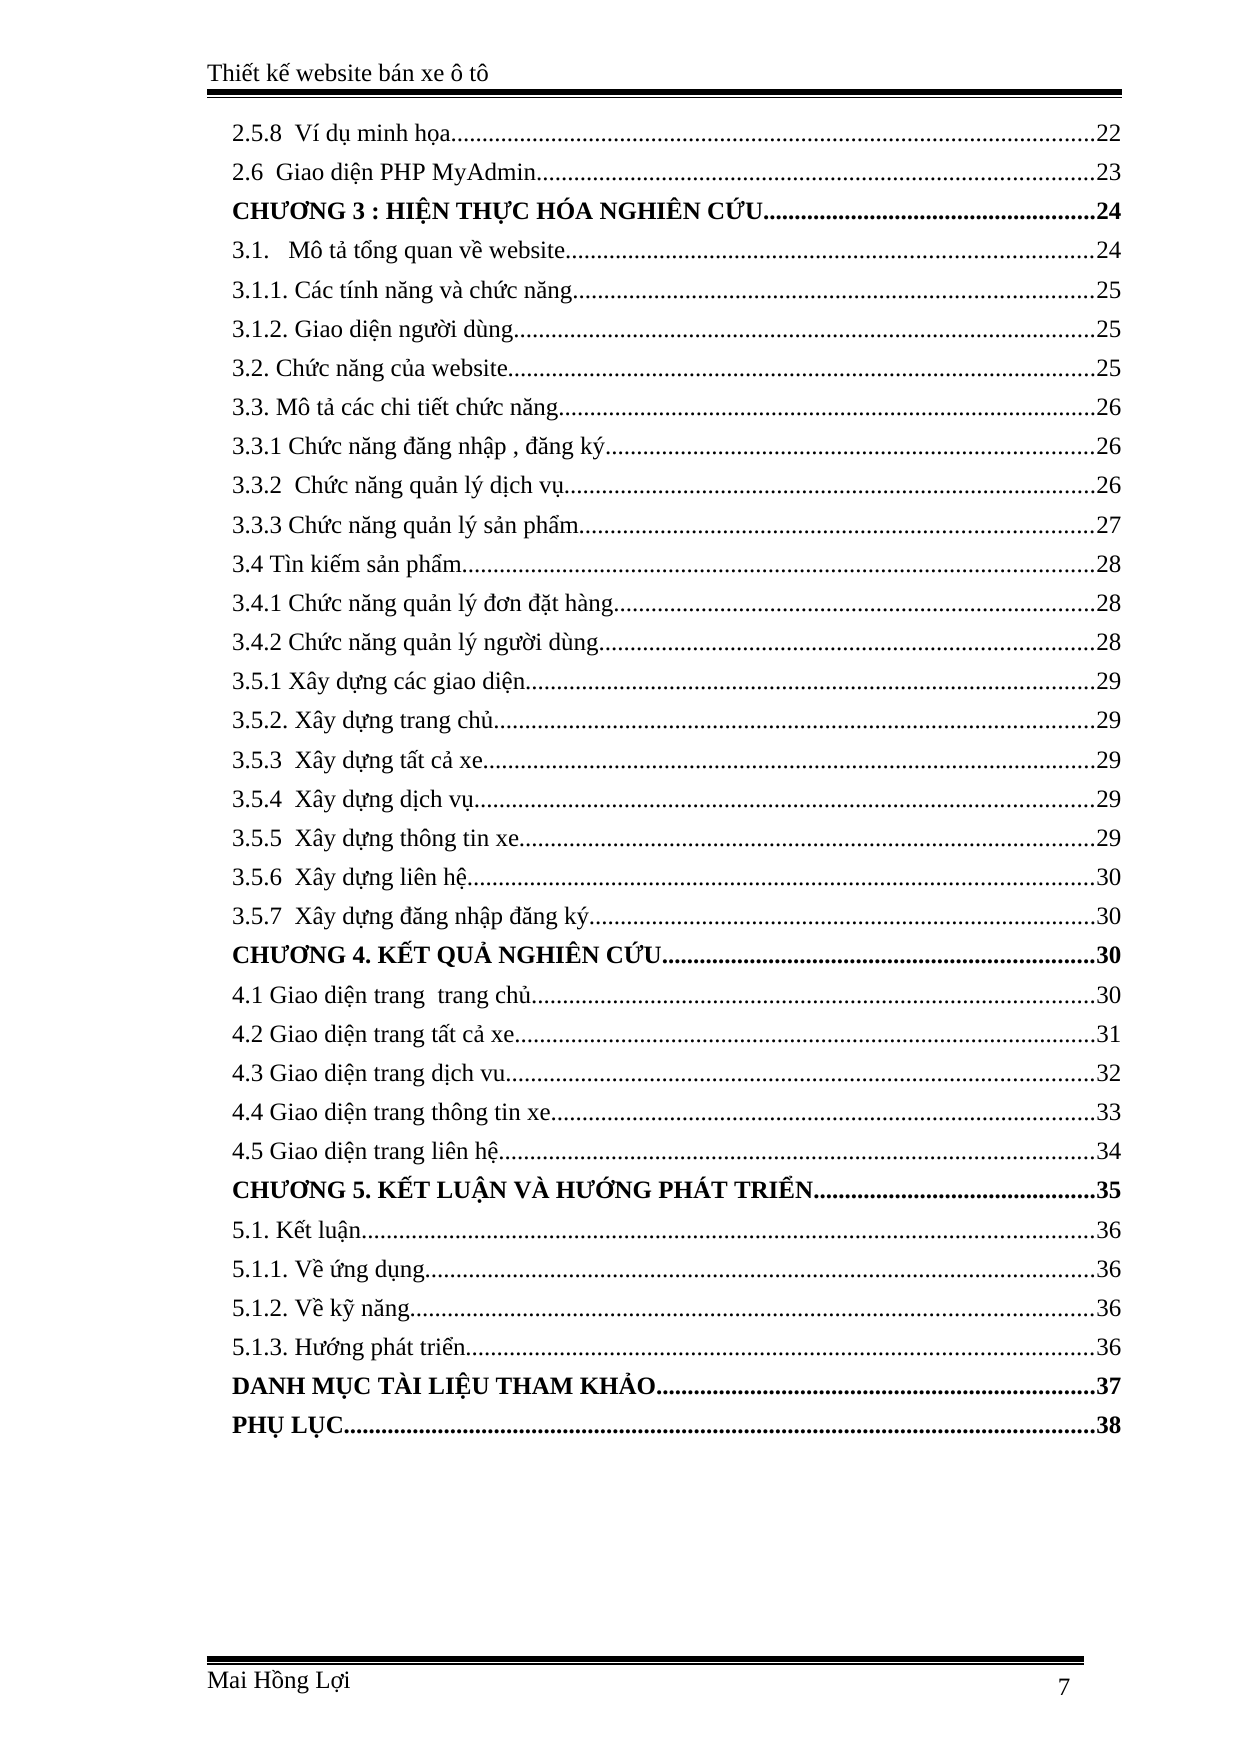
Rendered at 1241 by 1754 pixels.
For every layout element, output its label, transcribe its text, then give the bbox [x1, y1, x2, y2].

text 3.1. Mô tả tổng quan về website 24 [232, 236, 1122, 264]
text CHƯƠNG 5. KẾT LUẬN VÀ HƯỚNG PHÁT TRIỂN 35 [232, 1176, 1122, 1204]
text 3.3.2 Chức năng quản lý dịch vụ 26 [232, 471, 1122, 499]
text 3.5.7 Xây dựng đăng nhập đăng ký 30 [232, 901, 1122, 930]
text PHỤ LỤC 38 [232, 1411, 1122, 1439]
text 4.1 Giao diện trang trang chủ 30 [232, 980, 1122, 1008]
text 3.5.5 Xây dựng thông tin xe 29 [232, 823, 1122, 852]
text 4.2 Giao diện trang tất cả xe 31 [232, 1019, 1122, 1048]
text 5.1.2. Về kỹ năng 36 [232, 1293, 1122, 1322]
text CHƯƠNG 3 : HIỆN THỰC HÓA NGHIÊN CỨU 24 [232, 196, 1122, 225]
text 5.1.1. Về ứng dụng 36 [232, 1254, 1122, 1283]
text 3.5.1 Xây dựng các giao diện 29 [232, 666, 1122, 695]
text 4.3 Giao diện trang dịch vu 32 [232, 1058, 1122, 1087]
text 3.4 Tìn kiếm sản phẩm 28 [232, 549, 1122, 578]
text 3.3.3 Chức năng quản lý sản phẩm 27 [232, 510, 1122, 538]
text 3.5.3 Xây dựng tất cả xe 29 [232, 745, 1122, 773]
text 3.4.1 Chức năng quản lý đơn đặt hàng 28 [232, 588, 1122, 617]
text 4.4 Giao diện trang thông tin xe 33 [232, 1097, 1122, 1126]
text CHƯƠNG 4. KẾT QUẢ NGHIÊN CỨU 30 [232, 941, 1122, 969]
text 4.5 Giao diện trang liên hệ 34 [232, 1136, 1122, 1165]
text 3.5.2. Xây dựng trang chủ 29 [232, 706, 1122, 734]
text DANH MỤC TÀI LIỆU THAM KHẢO 37 [232, 1371, 1122, 1400]
text 3.5.4 Xây dựng dịch vụ 29 [232, 784, 1122, 813]
text 5.1.3. Hướng phát triển 36 [232, 1332, 1122, 1361]
text 3.3.1 Chức năng đăng nhập , đăng ký 26 [232, 431, 1122, 460]
text 5.1. Kết luận 36 [232, 1215, 1122, 1243]
text 3.3. Mô tả các chi tiết chức năng 26 [232, 392, 1122, 421]
text 2.5.8 Ví dụ minh họa 22 [232, 118, 1122, 147]
text 3.4.2 Chức năng quản lý người dùng 28 [232, 627, 1122, 656]
text 2.6 Giao diện PHP MyAdmin 23 [232, 157, 1122, 186]
text 3.2. Chức năng của website 25 [232, 353, 1122, 382]
text 3.1.2. Giao diện người dùng 25 [232, 314, 1122, 343]
text 3.5.6 Xây dựng liên hệ 30 [232, 862, 1122, 891]
text 3.1.1. Các tính năng và chức năng 25 [232, 275, 1122, 303]
